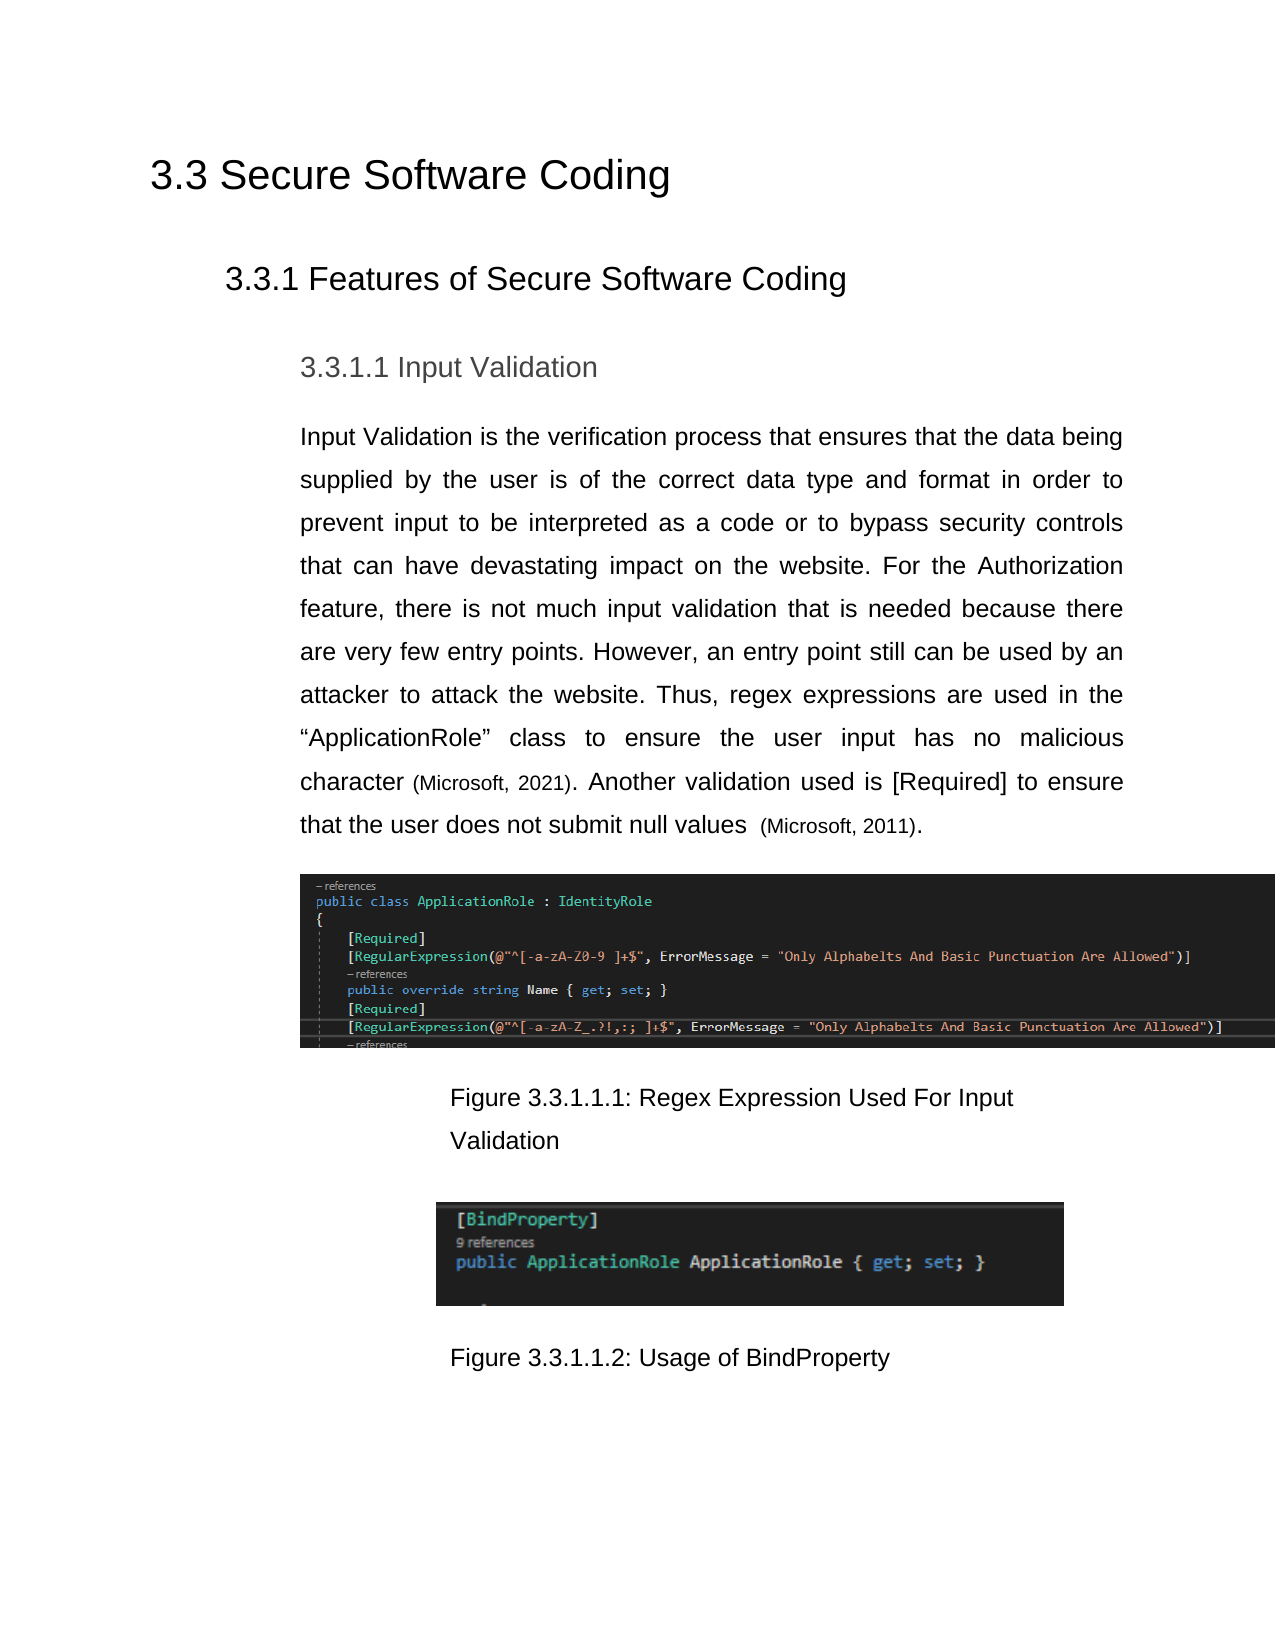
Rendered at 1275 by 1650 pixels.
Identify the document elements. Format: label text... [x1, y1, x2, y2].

subtitle 3.3.1 Features of Secure Software Coding [150, 259, 1125, 298]
picture [436, 1202, 1064, 1306]
text Input Validation is the verification process that ensures that the data being supplied by the user is of the correct data type and format in order to prevent input to be interpreted as a code or to bypass security controls that can have devastating impact on the website. For the Authorization feature, there is not much input validation that is needed because there are very few entry points. However, an entry point still can be used by an attacker to attack the website. Thus, regex expressions are used in the “ApplicationRole” class to ensure the user input has no malicious character (Microsoft, 2021). Another validation used is [Required] to ensure that the user does not submit null values (Microsoft, 2011). [300, 421, 1125, 839]
text Figure 3.3.1.1.2: Usage of BindProperty [450, 1343, 1125, 1372]
subtitle 3.3.1.1 Input Validation [225, 350, 1125, 384]
text Figure 3.3.1.1.1: Regex Expression Used For Input Validation [450, 1083, 1125, 1154]
subtitle 3.3 Secure Software Coding [150, 150, 1125, 198]
picture [300, 874, 1275, 1048]
